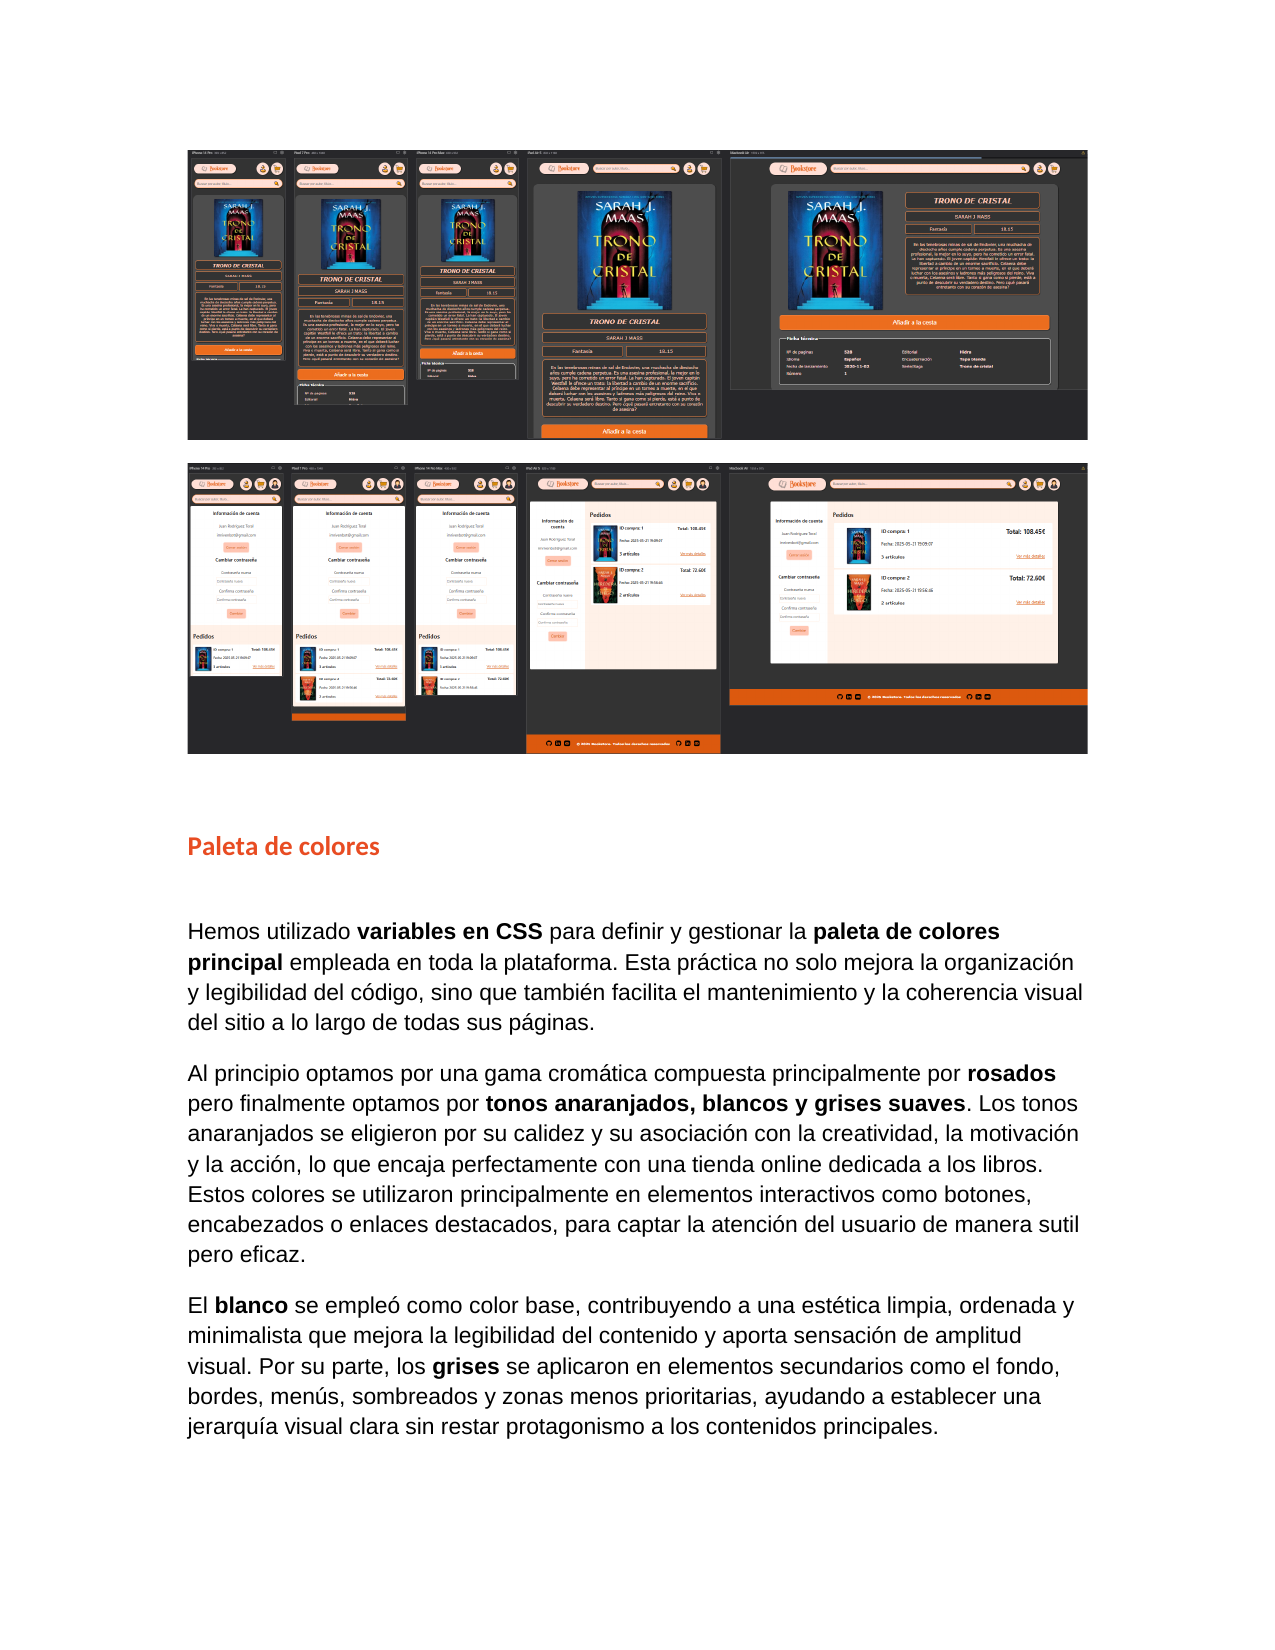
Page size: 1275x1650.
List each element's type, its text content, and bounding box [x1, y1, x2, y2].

subtitle Paleta de colores [187, 829, 1087, 862]
picture [187, 463, 1088, 754]
picture [187, 150, 1088, 440]
text Al principio optamos por una gama cromática compuesta principalmente por rosados pero finalmente optamos por tonos anaranjados, blancos y grises suaves. Los tonos anaranjados se eligieron por su calidez y su asociación con la creatividad, la motivación y la acción, lo que encaja perfectamente con una tienda online dedicada a los libros. Estos colores se utilizaron principalmente en elementos interactivos como botones, encabezados o enlaces destacados, para captar la atención del usuario de manera sutil pero eficaz. [187, 1060, 1087, 1267]
text El blanco se empleó como color base, contribuyendo a una estética limpia, ordenada y minimalista que mejora la legibilidad del contenido y aporta sensación de amplitud visual. Por su parte, los grises se aplicaron en elementos secundarios como el fondo, bordes, menús, sombreados y zonas menos prioritarias, ayudando a establecer una jerarquía visual clara sin restar protagonismo a los contenidos principales. [187, 1292, 1087, 1439]
text Hemos utilizado variables en CSS para definir y gestionar la paleta de colores principal empleada en toda la plataforma. Esta práctica no solo mejora la organización y legibilidad del código, sino que también facilita el mantenimiento y la coherencia visual del sitio a lo largo de todas sus páginas. [187, 918, 1087, 1035]
